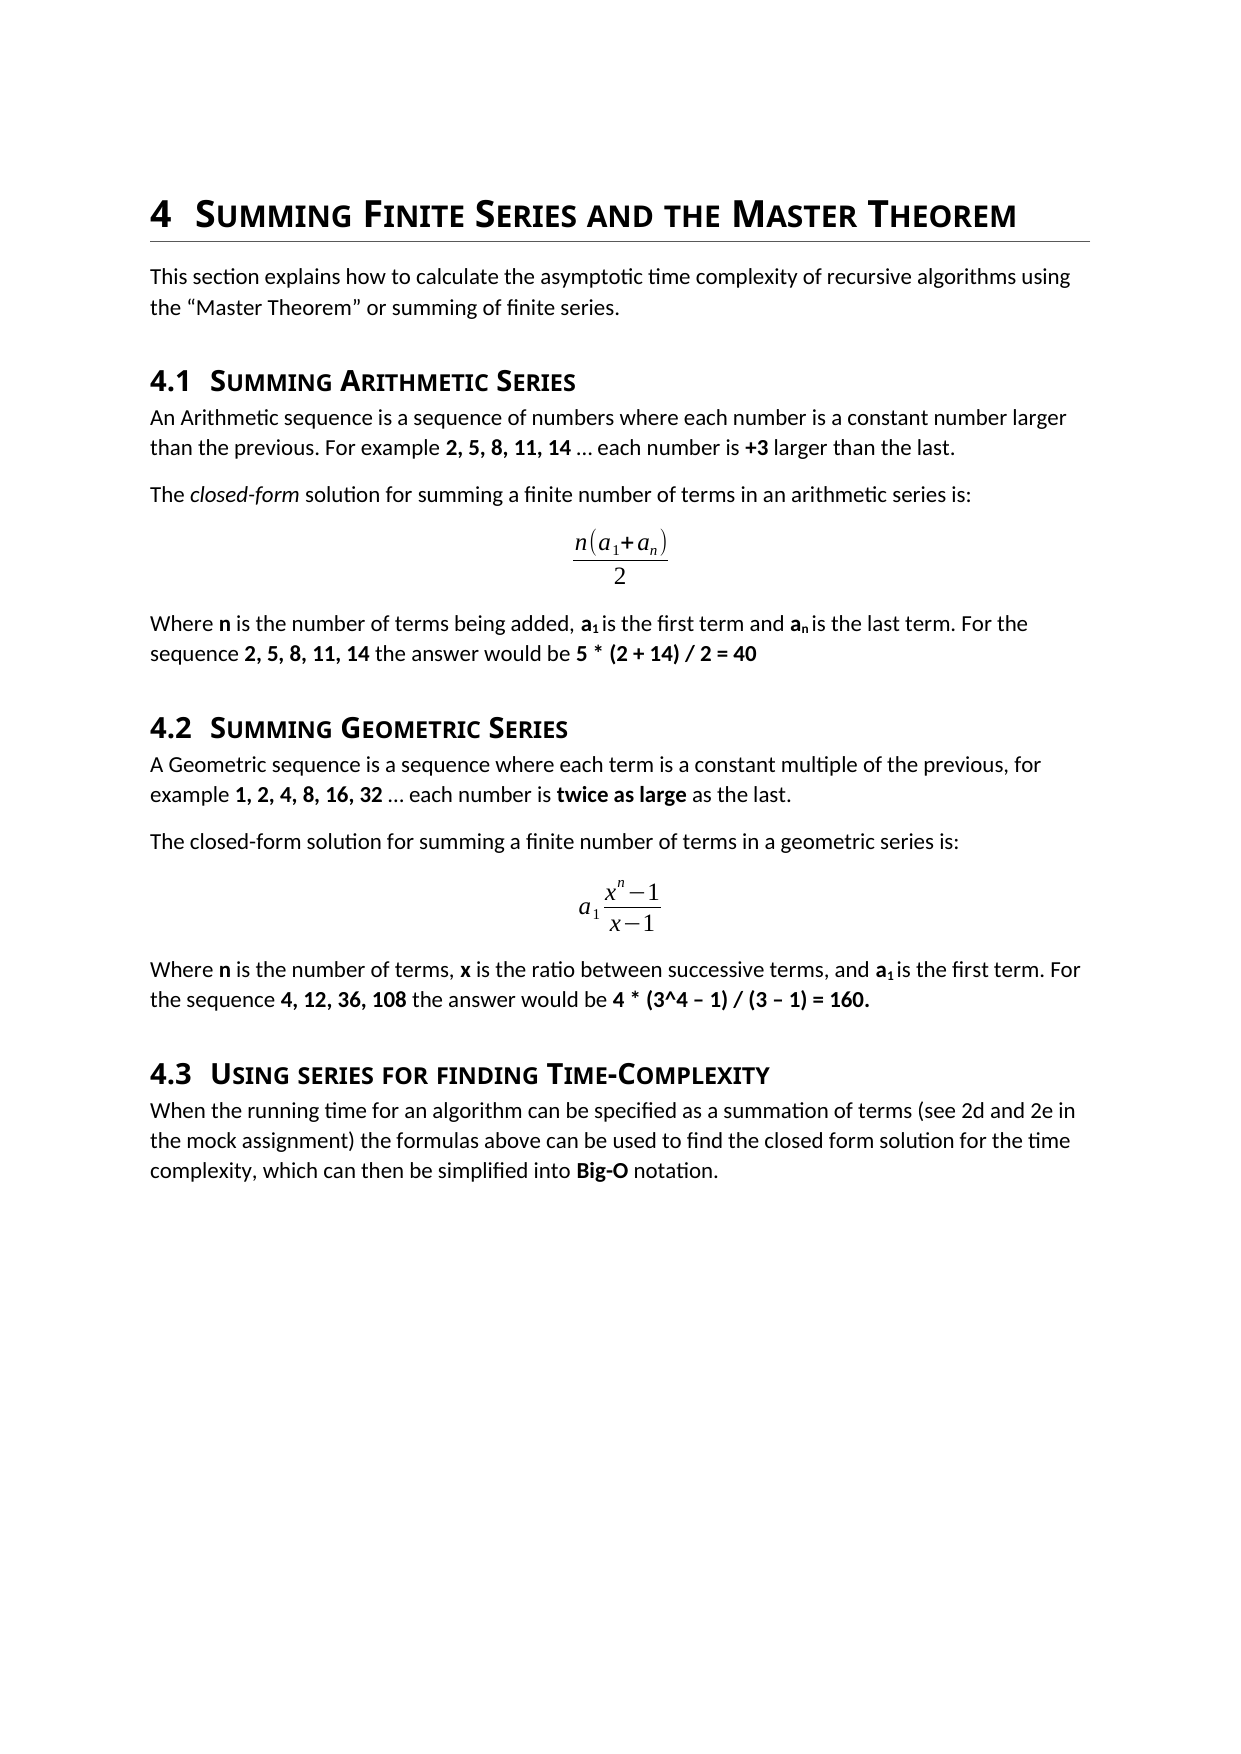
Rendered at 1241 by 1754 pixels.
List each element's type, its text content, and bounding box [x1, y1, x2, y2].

subtitle Summing Geometric Series [150, 707, 1090, 747]
text The closed-form solution for summing a finite number of terms in a geometric series is: [150, 827, 1090, 855]
subtitle Summing Arithmetic Series [150, 360, 1090, 400]
text A Geometric sequence is a sequence where each term is a constant multiple of the previous, for example 1, 2, 4, 8, 16, 32 … each number is twice as large as the last. [150, 750, 1090, 808]
subtitle Using series for finding Time-Complexity [150, 1053, 1090, 1093]
text Where n is the number of terms, x is the ratio between successive terms, and a1 is the first term. For the sequence 4, 12, 36, 108 the answer would be 4 * (3^4 – 1) / (3 – 1) = 160. [150, 955, 1090, 1013]
text This section explains how to calculate the asymptotic time complexity of recursive algorithms using the “Master Theorem” or summing of finite series. [150, 262, 1090, 321]
subtitle Summing Finite Series and the Master Theorem [150, 187, 1090, 241]
text The closed-form solution for summing a finite number of terms in an arithmetic series is: [150, 480, 1090, 508]
text Where n is the number of terms being added, a1 is the first term and an is the last term. For the sequence 2, 5, 8, 11, 14 the answer would be 5 * (2 + 14) / 2 = 40 [150, 609, 1090, 667]
text When the running time for an algorithm can be specified as a summation of terms (see 2d and 2e in the mock assignment) the formulas above can be used to find the closed form solution for the time complexity, which can then be simplified into Big-O notation. [150, 1096, 1090, 1184]
text An Arithmetic sequence is a sequence of numbers where each number is a constant number larger than the previous. For example 2, 5, 8, 11, 14 … each number is +3 larger than the last. [150, 403, 1090, 461]
